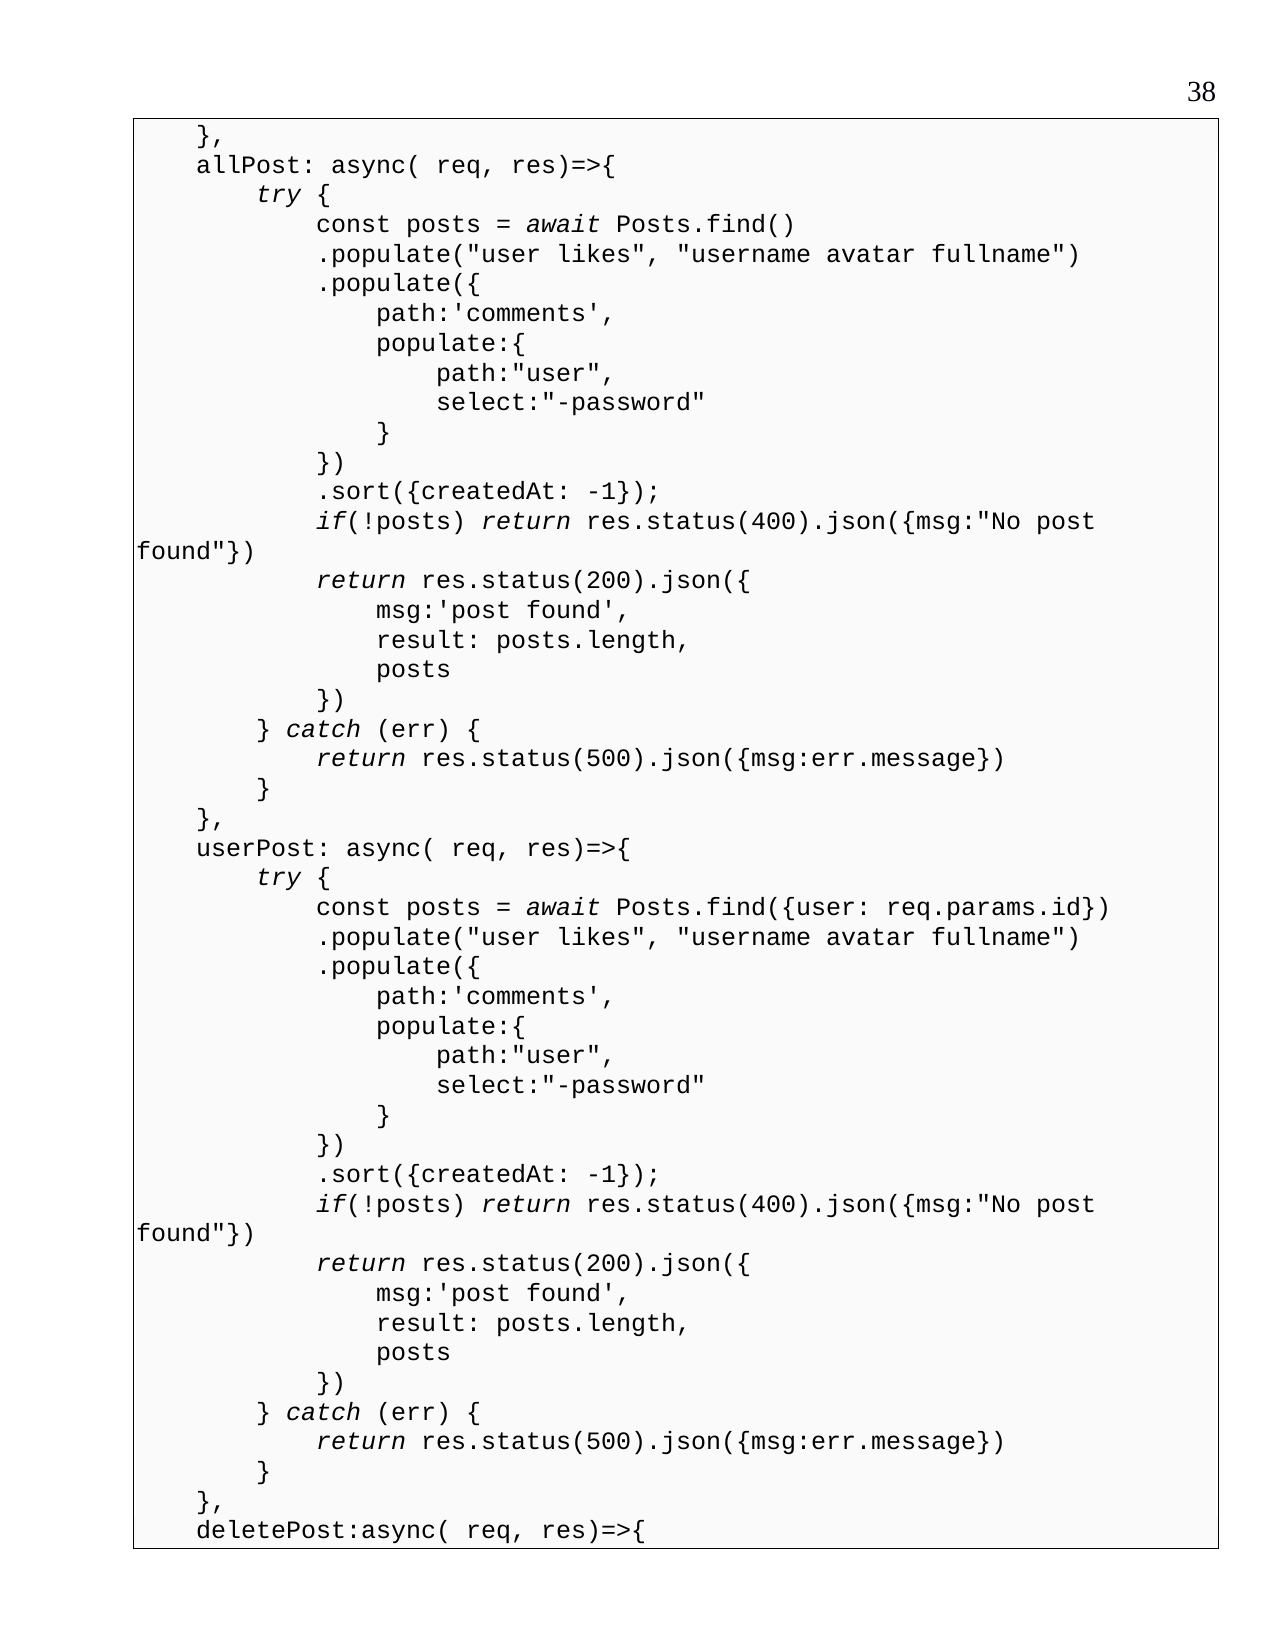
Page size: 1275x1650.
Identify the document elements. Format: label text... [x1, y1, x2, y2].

text } [136, 418, 1216, 448]
text .sort({createdAt: -1}); [136, 477, 1216, 507]
text const posts = await Posts.find({user: req.params.id}) [136, 893, 1216, 923]
text .populate("user likes", "username avatar fullname") [136, 240, 1216, 270]
text path:"user", [136, 359, 1216, 388]
text }, [136, 1487, 1216, 1513]
text .populate({ [136, 270, 1216, 299]
text return res.status(200).json({ [136, 1249, 1216, 1279]
text }) [136, 685, 1216, 715]
text try { [136, 863, 1216, 893]
text deletePost:async( req, res)=>{ [134, 1513, 1218, 1548]
text try { [136, 181, 1216, 210]
text } catch (err) { [136, 1398, 1216, 1427]
text const posts = await Posts.find() [136, 210, 1216, 240]
text posts [136, 656, 1216, 685]
text }, [134, 119, 1218, 151]
text populate:{ [136, 329, 1216, 359]
text if(!posts) return res.status(400).json({msg:"No post found"}) [136, 507, 1216, 567]
text } [136, 774, 1216, 804]
text msg:'post found', [136, 596, 1216, 626]
text userPost: async( req, res)=>{ [136, 834, 1216, 863]
text result: posts.length, [136, 626, 1216, 656]
text posts [136, 1338, 1216, 1368]
text .populate("user likes", "username avatar fullname") [136, 923, 1216, 952]
text .populate({ [136, 952, 1216, 982]
text }) [136, 1368, 1216, 1398]
text path:'comments', [136, 299, 1216, 329]
text populate:{ [136, 1012, 1216, 1042]
text }) [136, 448, 1216, 477]
text allPost: async( req, res)=>{ [136, 151, 1216, 181]
text path:"user", [136, 1042, 1216, 1071]
text return res.status(200).json({ [136, 567, 1216, 596]
text if(!posts) return res.status(400).json({msg:"No post found"}) [136, 1190, 1216, 1249]
text msg:'post found', [136, 1279, 1216, 1309]
text result: posts.length, [136, 1309, 1216, 1338]
text select:"-password" [136, 1071, 1216, 1101]
text } [136, 1457, 1216, 1487]
text } [136, 1101, 1216, 1131]
text path:'comments', [136, 982, 1216, 1012]
text }) [136, 1131, 1216, 1160]
text .sort({createdAt: -1}); [136, 1160, 1216, 1190]
text return res.status(500).json({msg:err.message}) [136, 1427, 1216, 1457]
text }, [136, 804, 1216, 834]
text select:"-password" [136, 388, 1216, 418]
text return res.status(500).json({msg:err.message}) [136, 745, 1216, 774]
text } catch (err) { [136, 715, 1216, 745]
